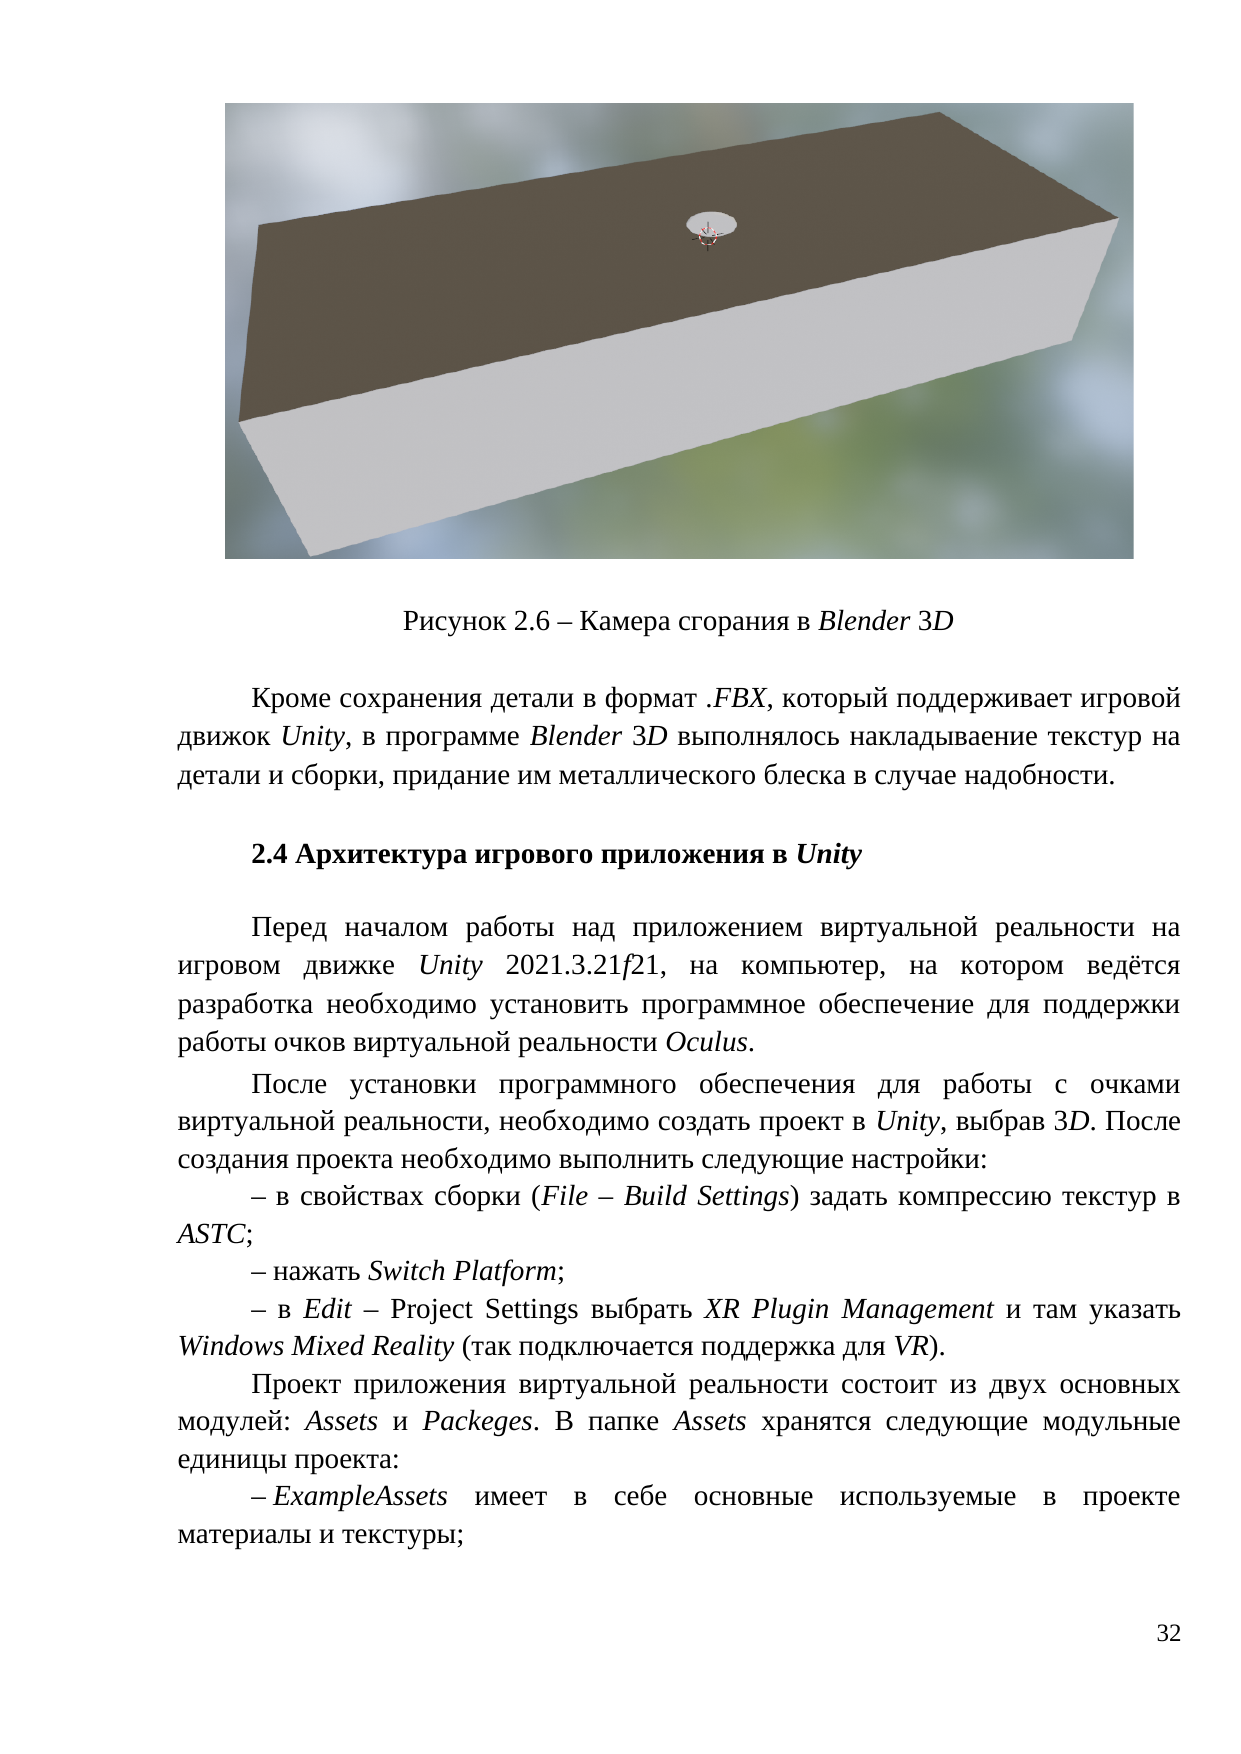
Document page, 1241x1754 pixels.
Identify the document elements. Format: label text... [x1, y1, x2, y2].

picture [225, 103, 1134, 559]
text Кроме сохранения детали в формат .FBX, который поддерживает игровой движок Unity, в программе Вlender 3D выполнялось накладываение текстур на детали и сборки, придание им металлического блеска в случае надобности. [177, 680, 1181, 790]
list ExampleAssets имеет в себе основные используемые в проекте материалы и текстуры; [177, 1476, 1181, 1551]
text После установки программного обеспечения для работы с очками виртуальной реальности, необходимо создать проект в Unity, выбрав 3D. После создания проекта необходимо выполнить следующие настройки: [177, 1063, 1181, 1176]
subtitle 2.4 Архитектура игрового приложения в Unity [177, 834, 1181, 871]
text – в Edit – Project Settings выбрать XR Plugin Management и там указать Windows Mixed Reality (так подключается поддержка для VR). [177, 1288, 1181, 1363]
text – нажать Switch Platform; [177, 1251, 1181, 1288]
text Рисунок 2.6 – Камера сгорания в Вlender 3D [177, 603, 1181, 636]
text Перед началом работы над приложением виртуальной реальности на игровом движке Unity 2021.3.21f21, на компьютер, на котором ведётся разработка необходимо установить программное обеспечение для поддержки работы очков виртуальной реальности Oculus. [177, 909, 1181, 1058]
text – в свойствах сборки (File – Build Settings) задать компрессию текстур в ASTC; [177, 1176, 1181, 1251]
text Проект приложения виртуальной реальности состоит из двух основных модулей: Assets и Packeges. В папке Assets хранятся следующие модульные единицы проекта: [177, 1363, 1181, 1476]
